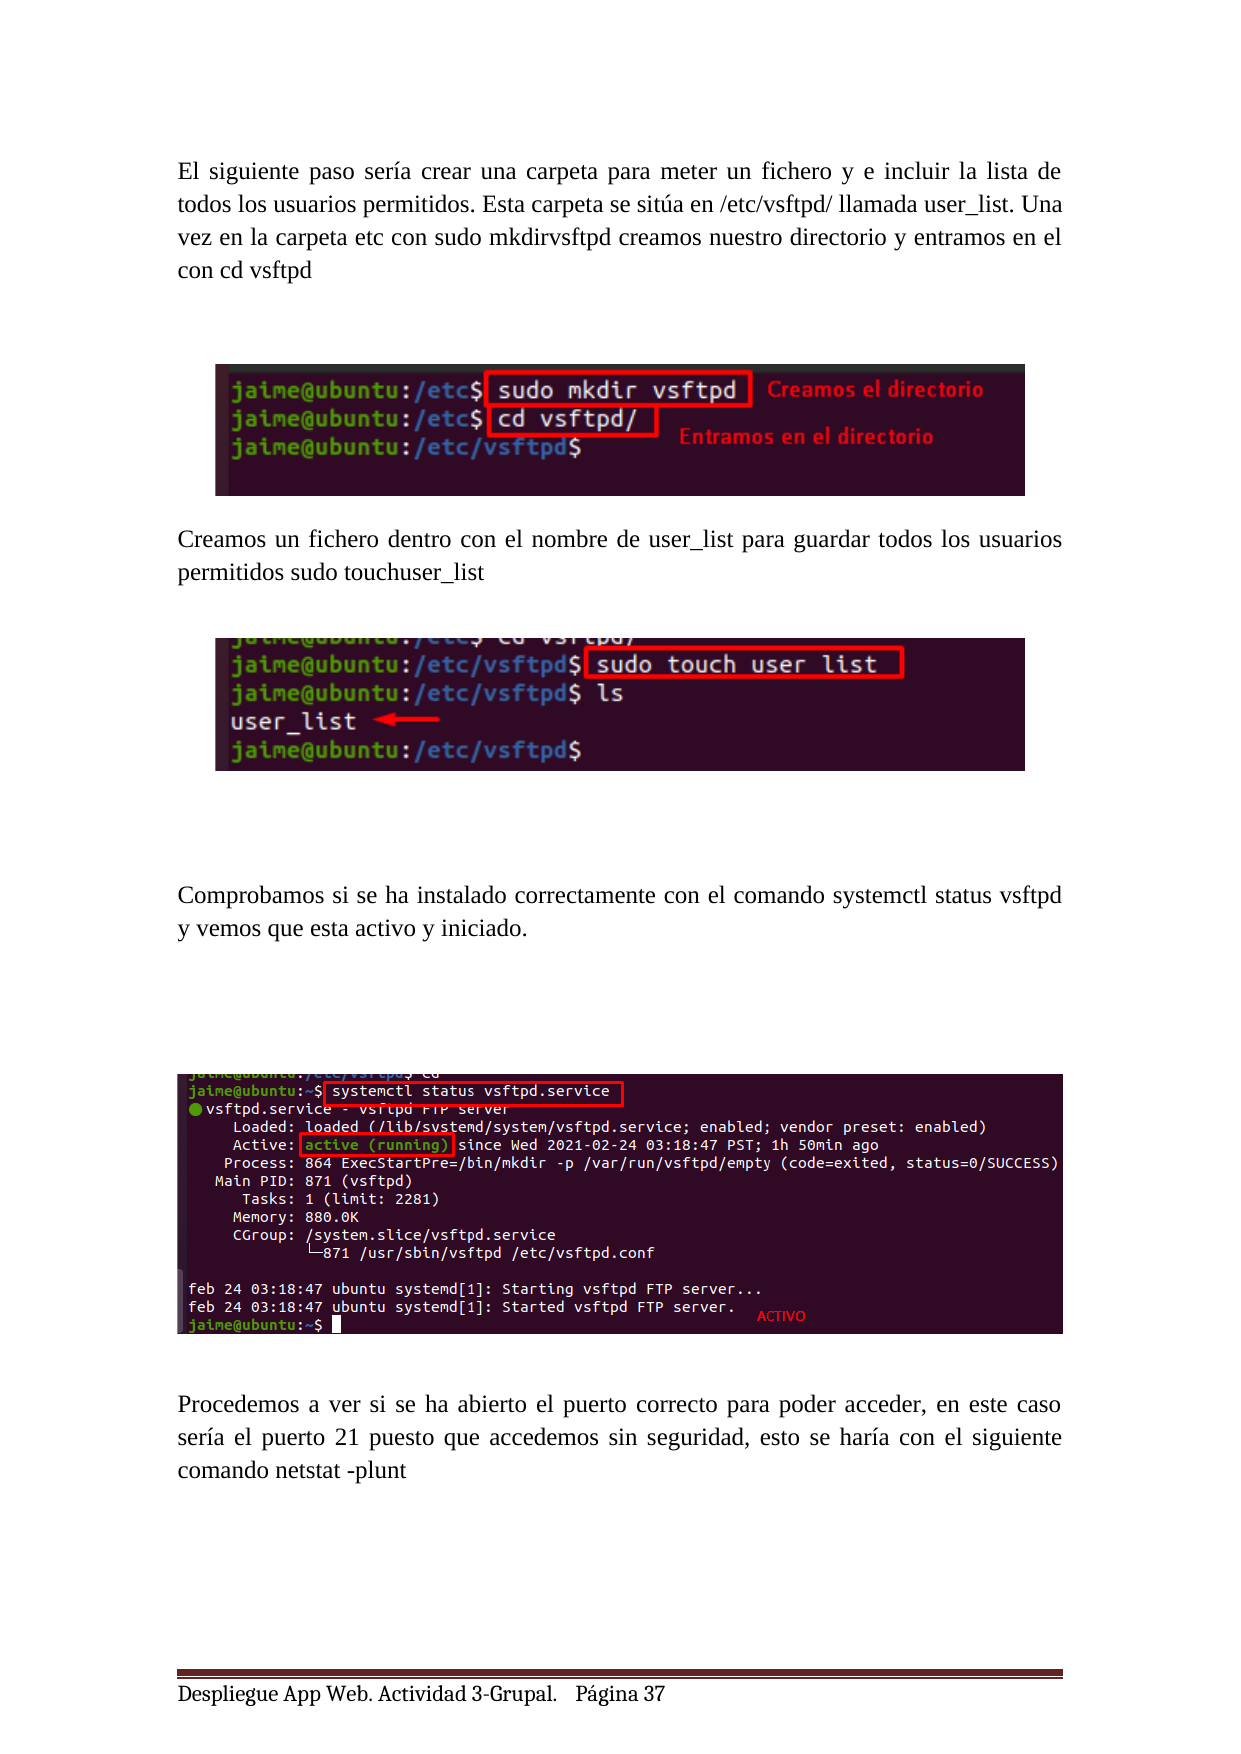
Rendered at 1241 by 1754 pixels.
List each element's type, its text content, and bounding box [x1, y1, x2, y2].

picture [215, 364, 1025, 496]
picture [215, 638, 1025, 771]
picture [177, 1074, 1063, 1334]
text Procedemos a ver si se ha abierto el puerto correcto para poder acceder, en este caso sería el puerto 21 puesto que accedemos sin seguridad, esto se haría con el siguiente comando netstat -plunt [177, 1389, 1063, 1484]
text El siguiente paso sería crear una carpeta para meter un fichero y e incluir la lista de todos los usuarios permitidos. Esta carpeta se sitúa en /etc/vsftpd/ llamada user_list. Una vez en la carpeta etc con sudo mkdirvsftpd creamos nuestro directorio y entramos en el con cd vsftpd [177, 156, 1063, 283]
text Creamos un fichero dentro con el nombre de user_list para guardar todos los usuarios permitidos sudo touchuser_list [177, 524, 1063, 586]
text Comprobamos si se ha instalado correctamente con el comando systemctl status vsftpd y vemos que esta activo y iniciado. [177, 880, 1063, 942]
